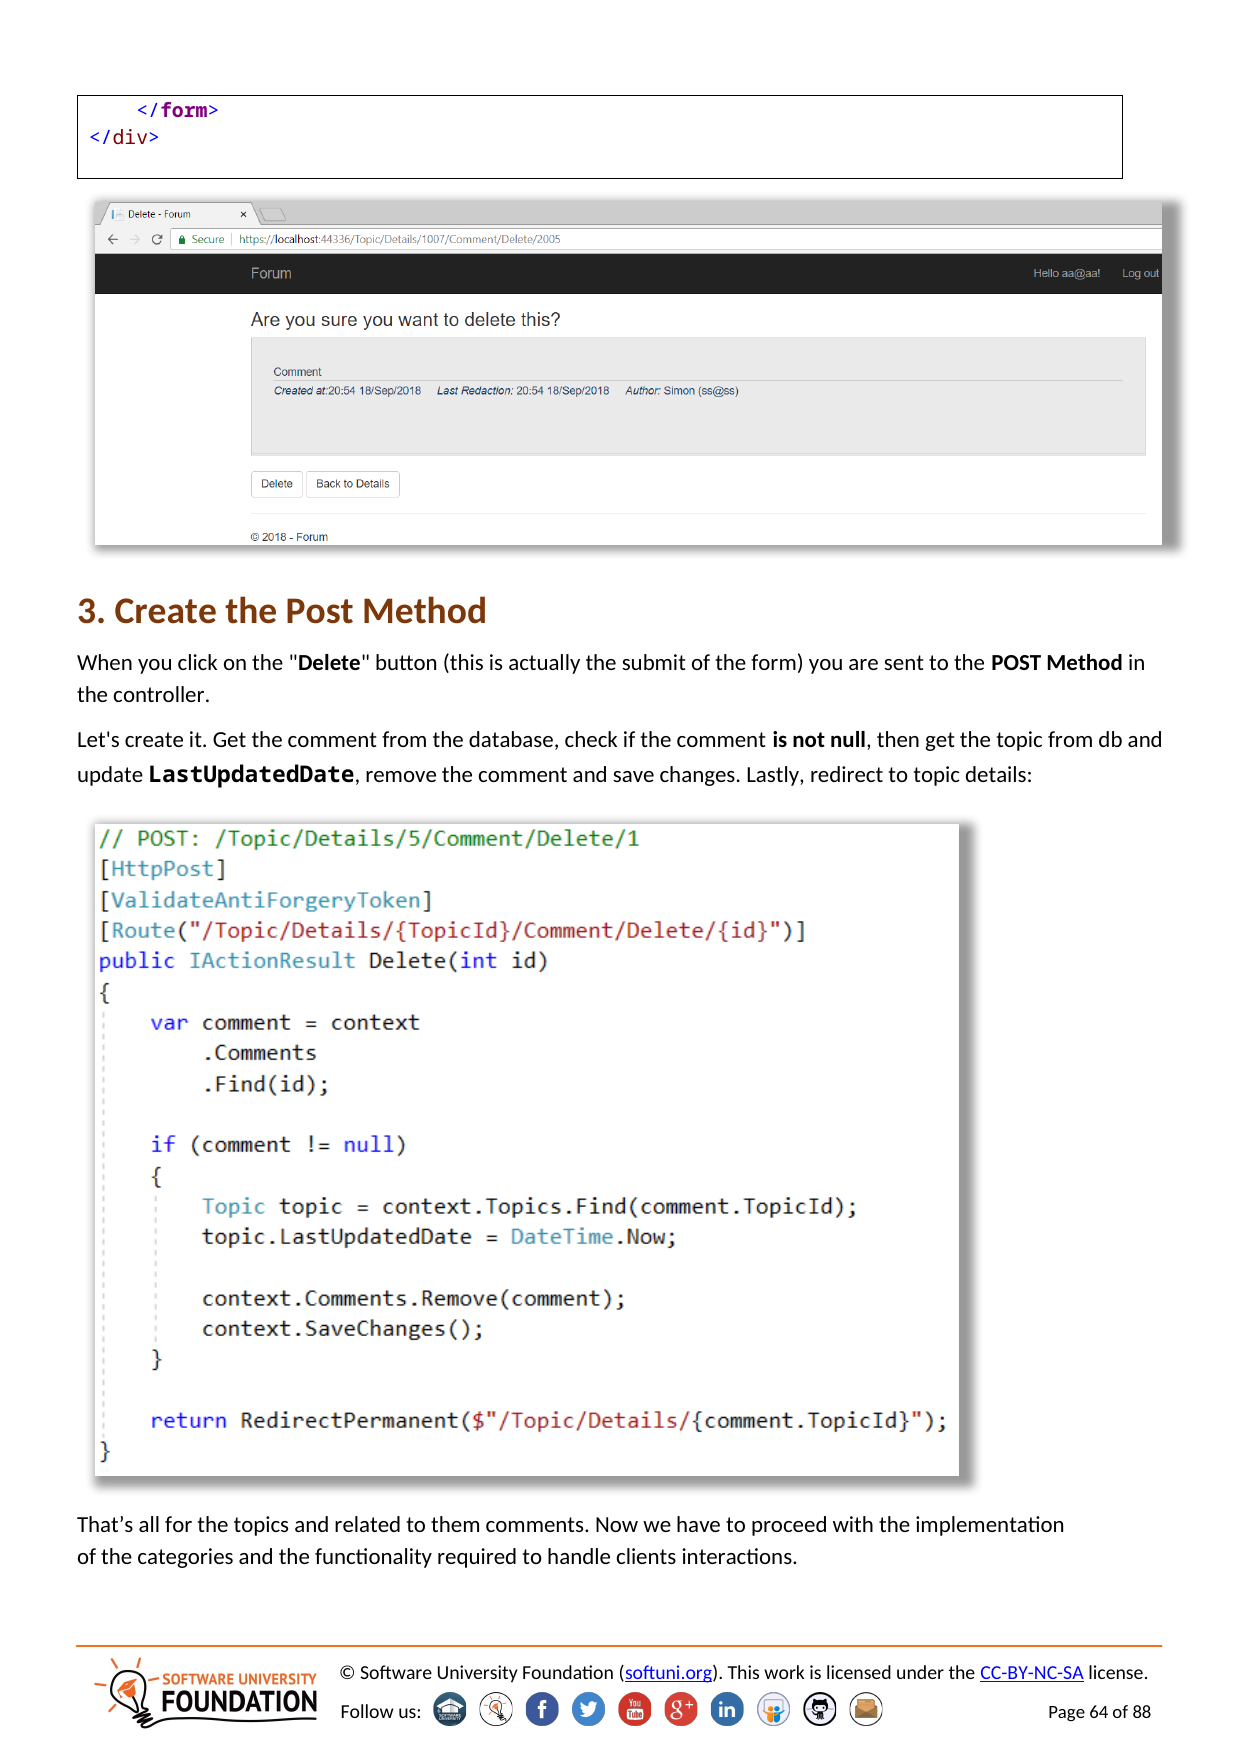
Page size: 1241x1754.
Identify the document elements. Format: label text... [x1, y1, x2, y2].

picture [95, 202, 1162, 545]
picture [525, 1692, 559, 1726]
picture [572, 1692, 605, 1726]
picture [93, 1656, 317, 1729]
picture [710, 1692, 744, 1726]
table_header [78, 96, 1122, 177]
picture [849, 1692, 883, 1726]
picture [757, 1692, 790, 1726]
picture [803, 1692, 837, 1726]
picture [433, 1692, 467, 1726]
subtitle Create the Post Method [77, 587, 1163, 633]
picture [95, 824, 959, 1476]
text That’s all for the topics and related to them comments. Now we have to proceed with the implementation of the categories and the functionality required to handle clients interactions. [77, 1510, 1163, 1571]
picture [618, 1692, 652, 1726]
text Let's create it. Get the comment from the database, check if the comment is not null, then get the topic from db and update LastUpdatedDate, remove the comment and save changes. Lastly, redirect to topic details: [77, 725, 1163, 789]
text When you click on the "Delete" button (this is actually the submit of the form) you are sent to the POST Method in the controller. [77, 648, 1163, 708]
picture [664, 1692, 698, 1726]
picture [479, 1692, 513, 1726]
